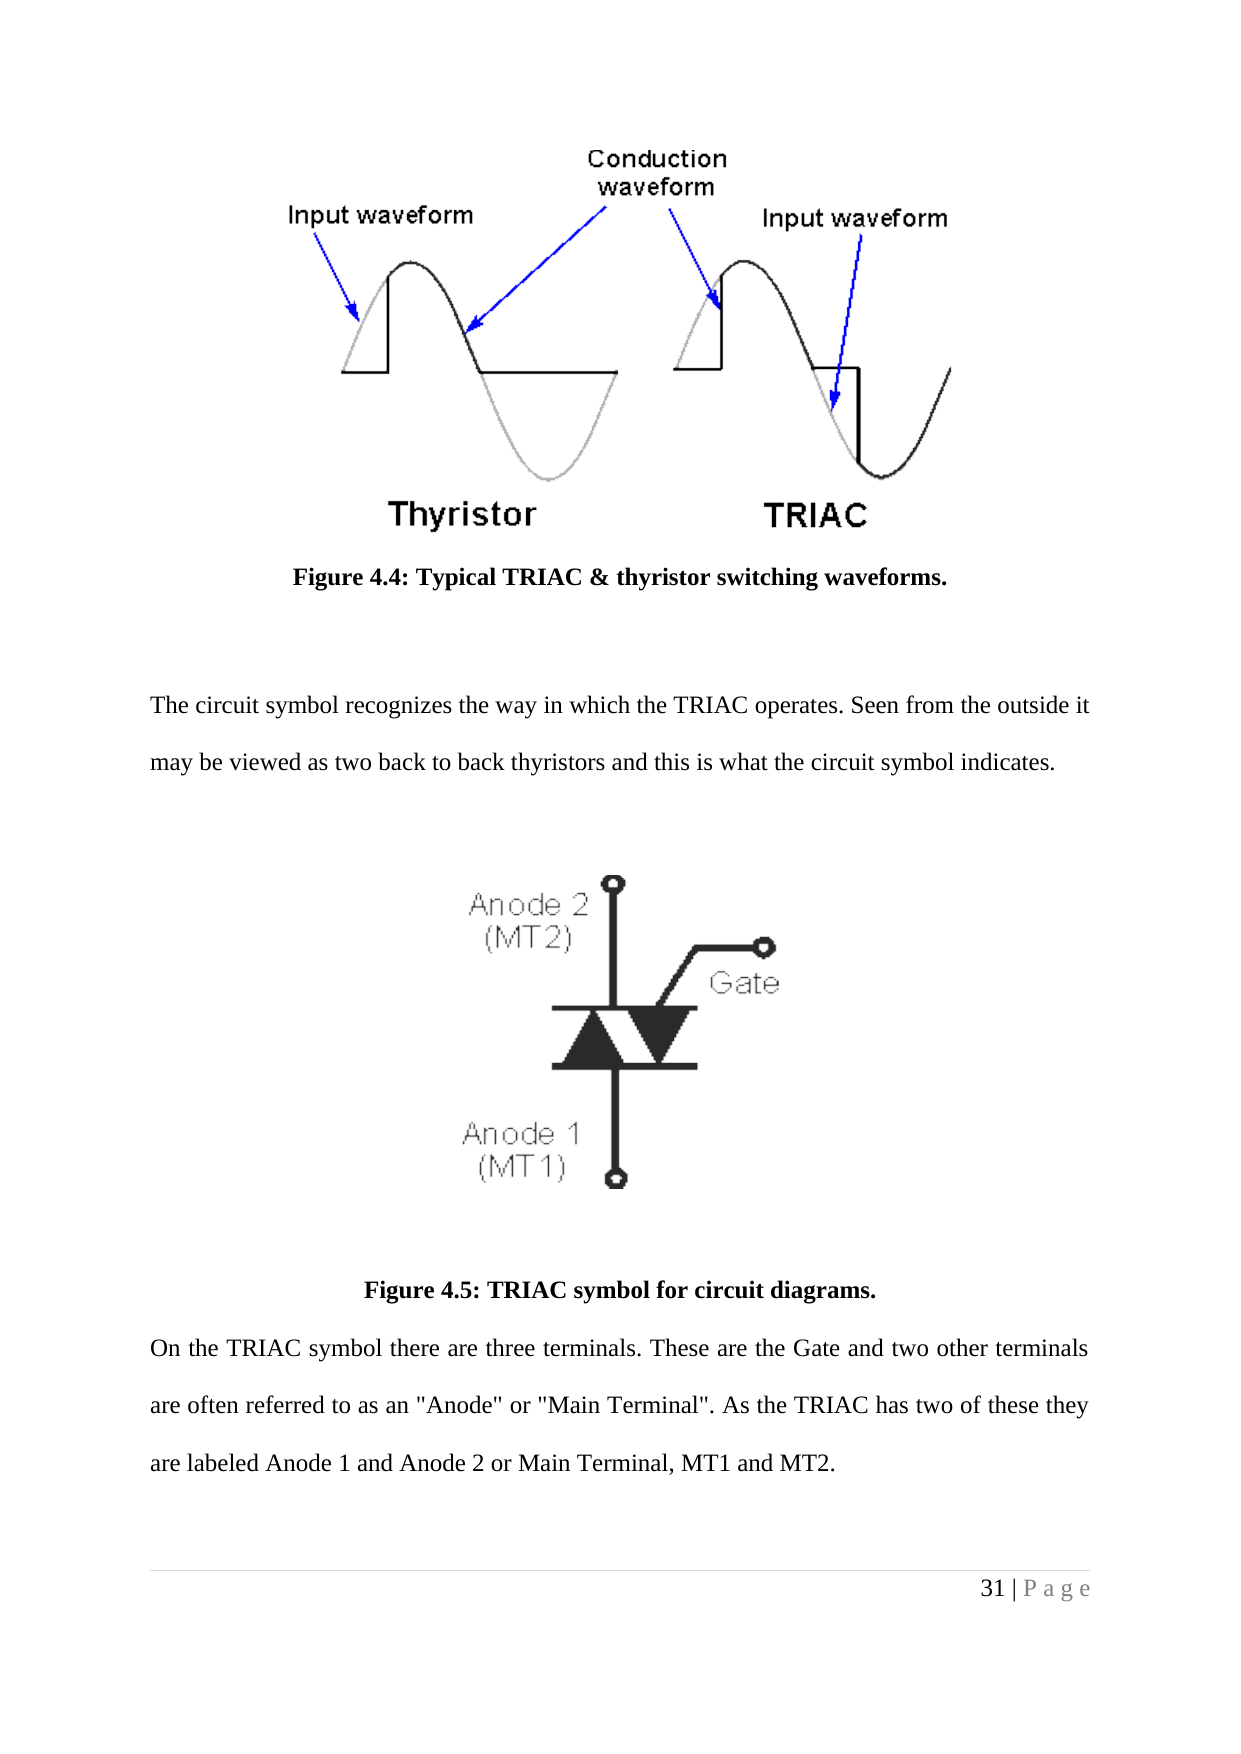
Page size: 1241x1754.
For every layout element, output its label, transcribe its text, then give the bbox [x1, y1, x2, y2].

text Figure 4.4: Typical TRIAC & thyristor switching waveforms. [150, 562, 1090, 591]
text The circuit symbol recognizes the way in which the TRIAC operates. Seen from the outside it may be viewed as two back to back thyristors and this is what the circuit symbol indicates. [150, 690, 1090, 776]
text On the TRIAC symbol there are three terminals. These are the Gate and two other terminals are often referred to as an "Anode" or "Main Terminal". As the TRIAC has two of these they are labeled Anode 1 and Anode 2 or Main Terminal, MT1 and MT2. [150, 1333, 1090, 1477]
picture [461, 875, 779, 1189]
picture [288, 150, 952, 534]
text Figure 4.5: TRIAC symbol for circuit diagrams. [150, 1275, 1090, 1304]
